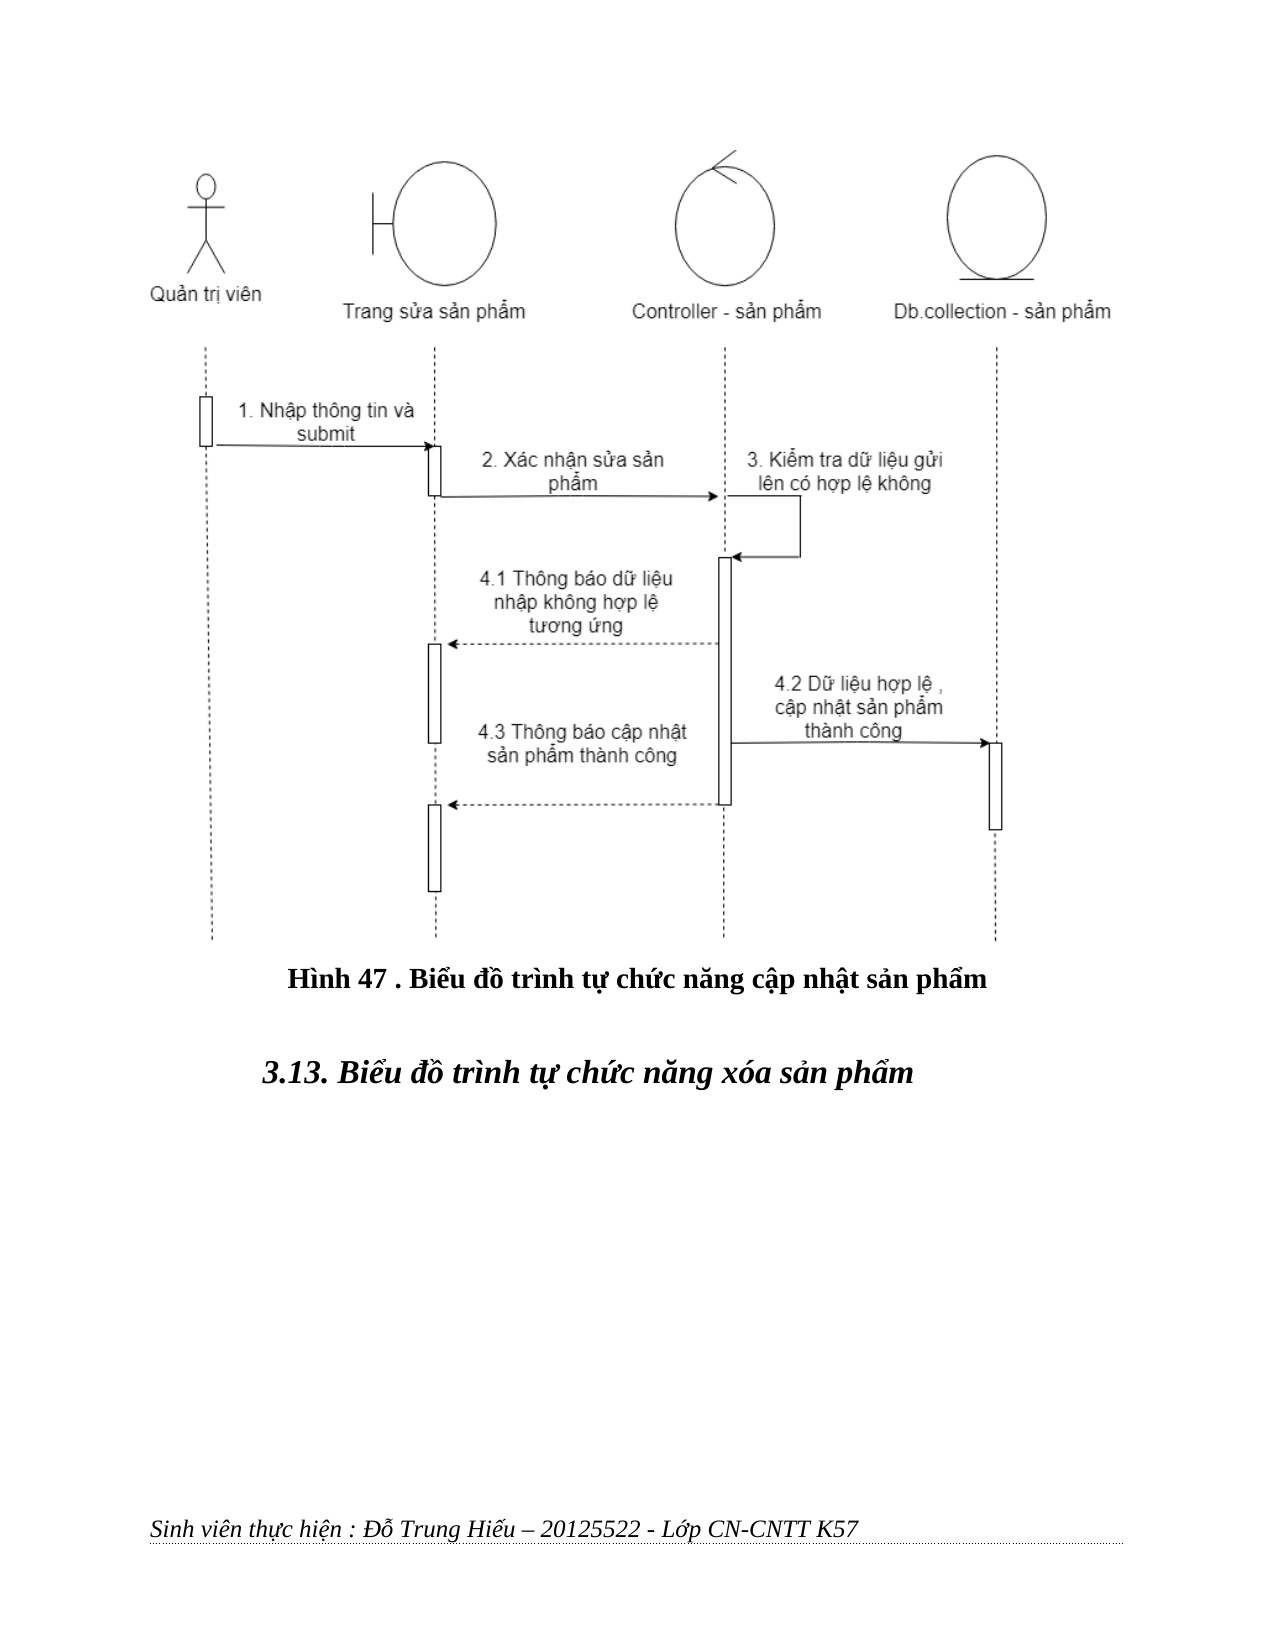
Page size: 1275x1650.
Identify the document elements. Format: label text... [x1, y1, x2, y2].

list Biểu đồ trình tự chức năng xóa sản phẩm [262, 1053, 1125, 1091]
picture [150, 150, 1125, 943]
text Hình 47 . Biểu đồ trình tự chức năng cập nhật sản phẩm [150, 961, 1125, 995]
